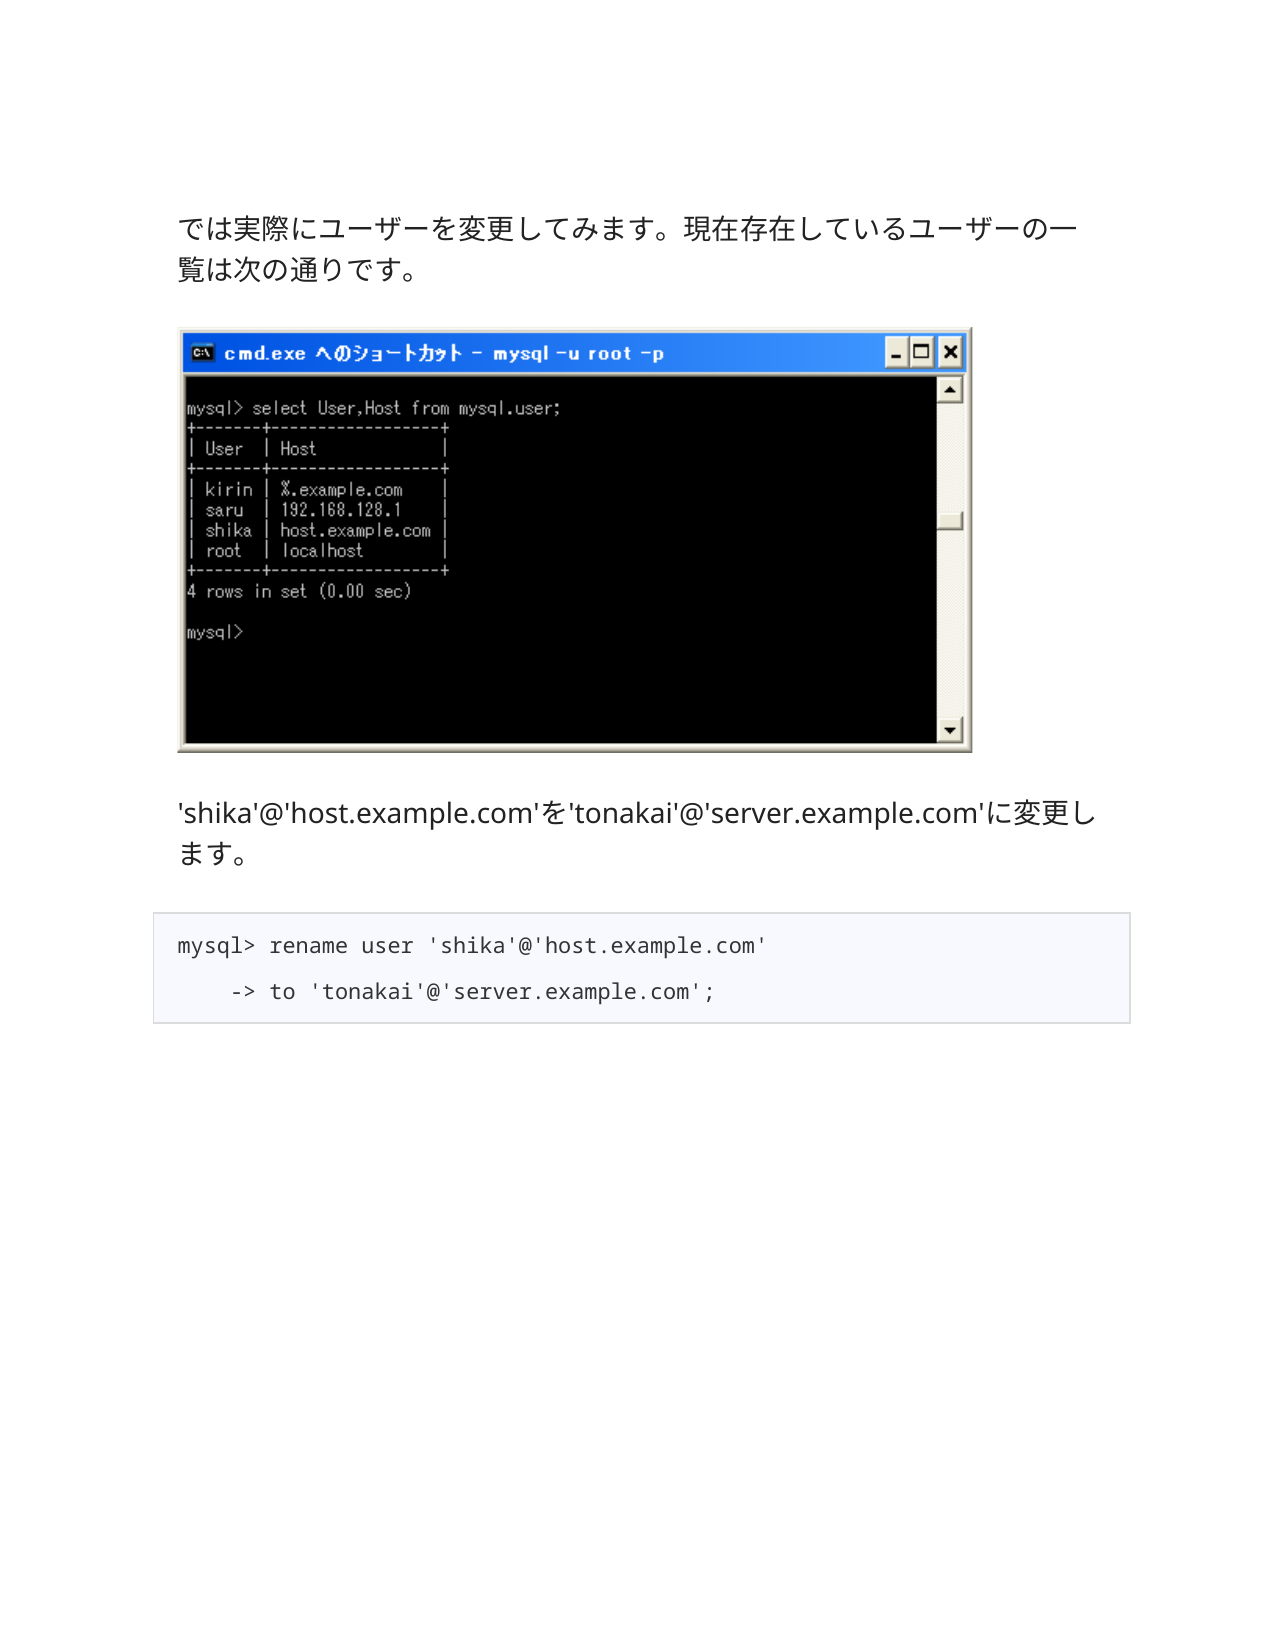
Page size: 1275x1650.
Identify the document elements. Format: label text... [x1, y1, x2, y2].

text mysql> rename user 'shika'@'host.example.com' [154, 914, 1129, 957]
text では実際にユーザーを変更してみます。現在存在しているユーザーの一覧は次の通りです。 [177, 207, 1098, 288]
text 'shika'@'host.example.com'を'tonakai'@'server.example.com'に変更します。 [177, 791, 1098, 873]
text -> to 'tonakai'@'server.example.com'; [154, 957, 1129, 1022]
picture [177, 327, 973, 753]
